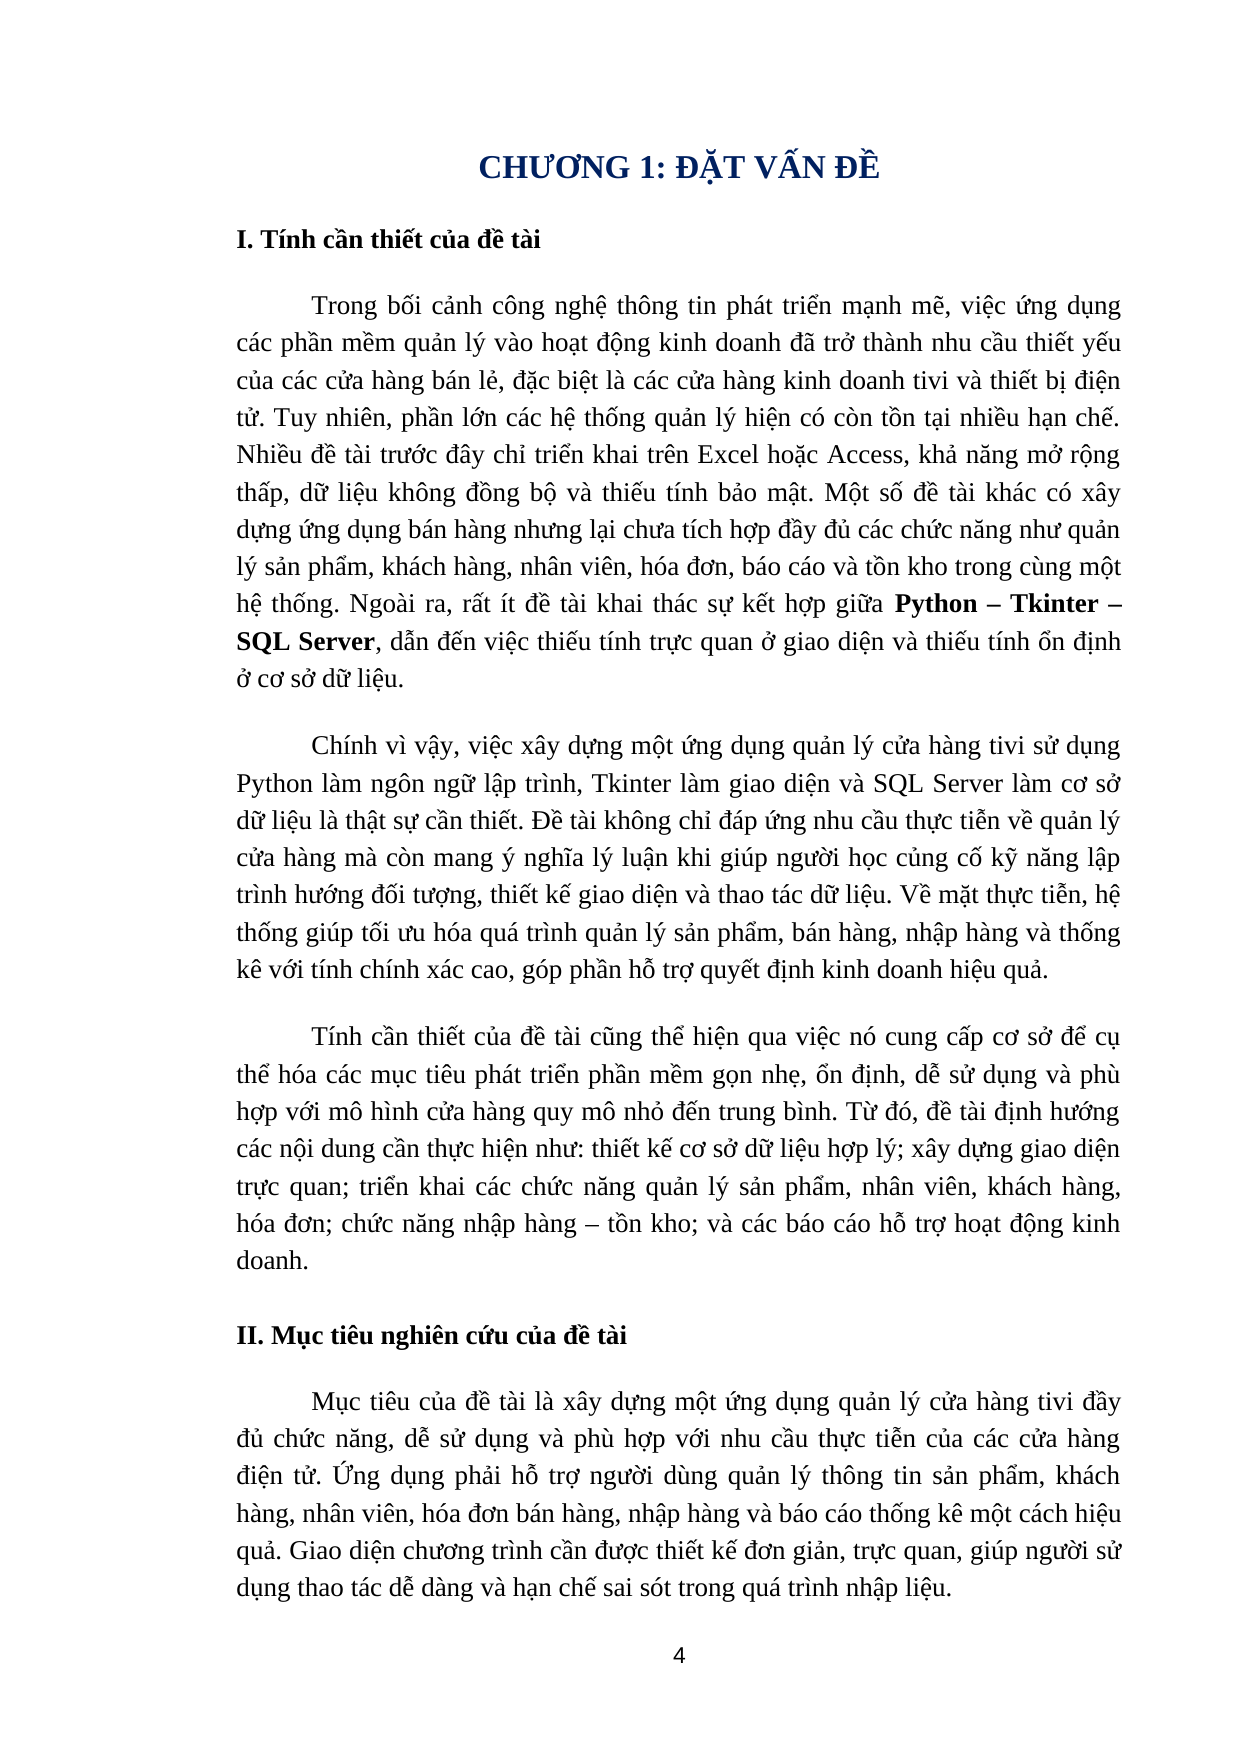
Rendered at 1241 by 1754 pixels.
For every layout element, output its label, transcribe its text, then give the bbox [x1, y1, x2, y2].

text Chính vì vậy, việc xây dựng một ứng dụng quản lý cửa hàng tivi sử dụng Python làm ngôn ngữ lập trình, Tkinter làm giao diện và SQL Server làm cơ sở dữ liệu là thật sự cần thiết. Đề tài không chỉ đáp ứng nhu cầu thực tiễn về quản lý cửa hàng mà còn mang ý nghĩa lý luận khi giúp người học củng cố kỹ năng lập trình hướng đối tượng, thiết kế giao diện và thao tác dữ liệu. Về mặt thực tiễn, hệ thống giúp tối ưu hóa quá trình quản lý sản phẩm, bán hàng, nhập hàng và thống kê với tính chính xác cao, góp phần hỗ trợ quyết định kinh doanh hiệu quả. [236, 729, 1122, 984]
text Mục tiêu của đề tài là xây dựng một ứng dụng quản lý cửa hàng tivi đầy đủ chức năng, dễ sử dụng và phù hợp với nhu cầu thực tiễn của các cửa hàng điện tử. Ứng dụng phải hỗ trợ người dùng quản lý thông tin sản phẩm, khách hàng, nhân viên, hóa đơn bán hàng, nhập hàng và báo cáo thống kê một cách hiệu quả. Giao diện chương trình cần được thiết kế đơn giản, trực quan, giúp người sử dụng thao tác dễ dàng và hạn chế sai sót trong quá trình nhập liệu. [236, 1385, 1122, 1602]
text CHƯƠNG 1: ĐẶT VẤN ĐỀ [236, 148, 1122, 186]
subtitle II. Mục tiêu nghiên cứu của đề tài [236, 1319, 1122, 1350]
text Tính cần thiết của đề tài cũng thể hiện qua việc nó cung cấp cơ sở để cụ thể hóa các mục tiêu phát triển phần mềm gọn nhẹ, ổn định, dễ sử dụng và phù hợp với mô hình cửa hàng quy mô nhỏ đến trung bình. Từ đó, đề tài định hướng các nội dung cần thực hiện như: thiết kế cơ sở dữ liệu hợp lý; xây dựng giao diện trực quan; triển khai các chức năng quản lý sản phẩm, nhân viên, khách hàng, hóa đơn; chức năng nhập hàng – tồn kho; và các báo cáo hỗ trợ hoạt động kinh doanh. [236, 1021, 1122, 1275]
subtitle I. Tính cần thiết của đề tài [236, 223, 1122, 255]
text Trong bối cảnh công nghệ thông tin phát triển mạnh mẽ, việc ứng dụng các phần mềm quản lý vào hoạt động kinh doanh đã trở thành nhu cầu thiết yếu của các cửa hàng bán lẻ, đặc biệt là các cửa hàng kinh doanh tivi và thiết bị điện tử. Tuy nhiên, phần lớn các hệ thống quản lý hiện có còn tồn tại nhiều hạn chế. Nhiều đề tài trước đây chỉ triển khai trên Excel hoặc Access, khả năng mở rộng thấp, dữ liệu không đồng bộ và thiếu tính bảo mật. Một số đề tài khác có xây dựng ứng dụng bán hàng nhưng lại chưa tích hợp đầy đủ các chức năng như quản lý sản phẩm, khách hàng, nhân viên, hóa đơn, báo cáo và tồn kho trong cùng một hệ thống. Ngoài ra, rất ít đề tài khai thác sự kết hợp giữa Python – Tkinter – SQL Server, dẫn đến việc thiếu tính trực quan ở giao diện và thiếu tính ổn định ở cơ sở dữ liệu. [236, 289, 1122, 693]
